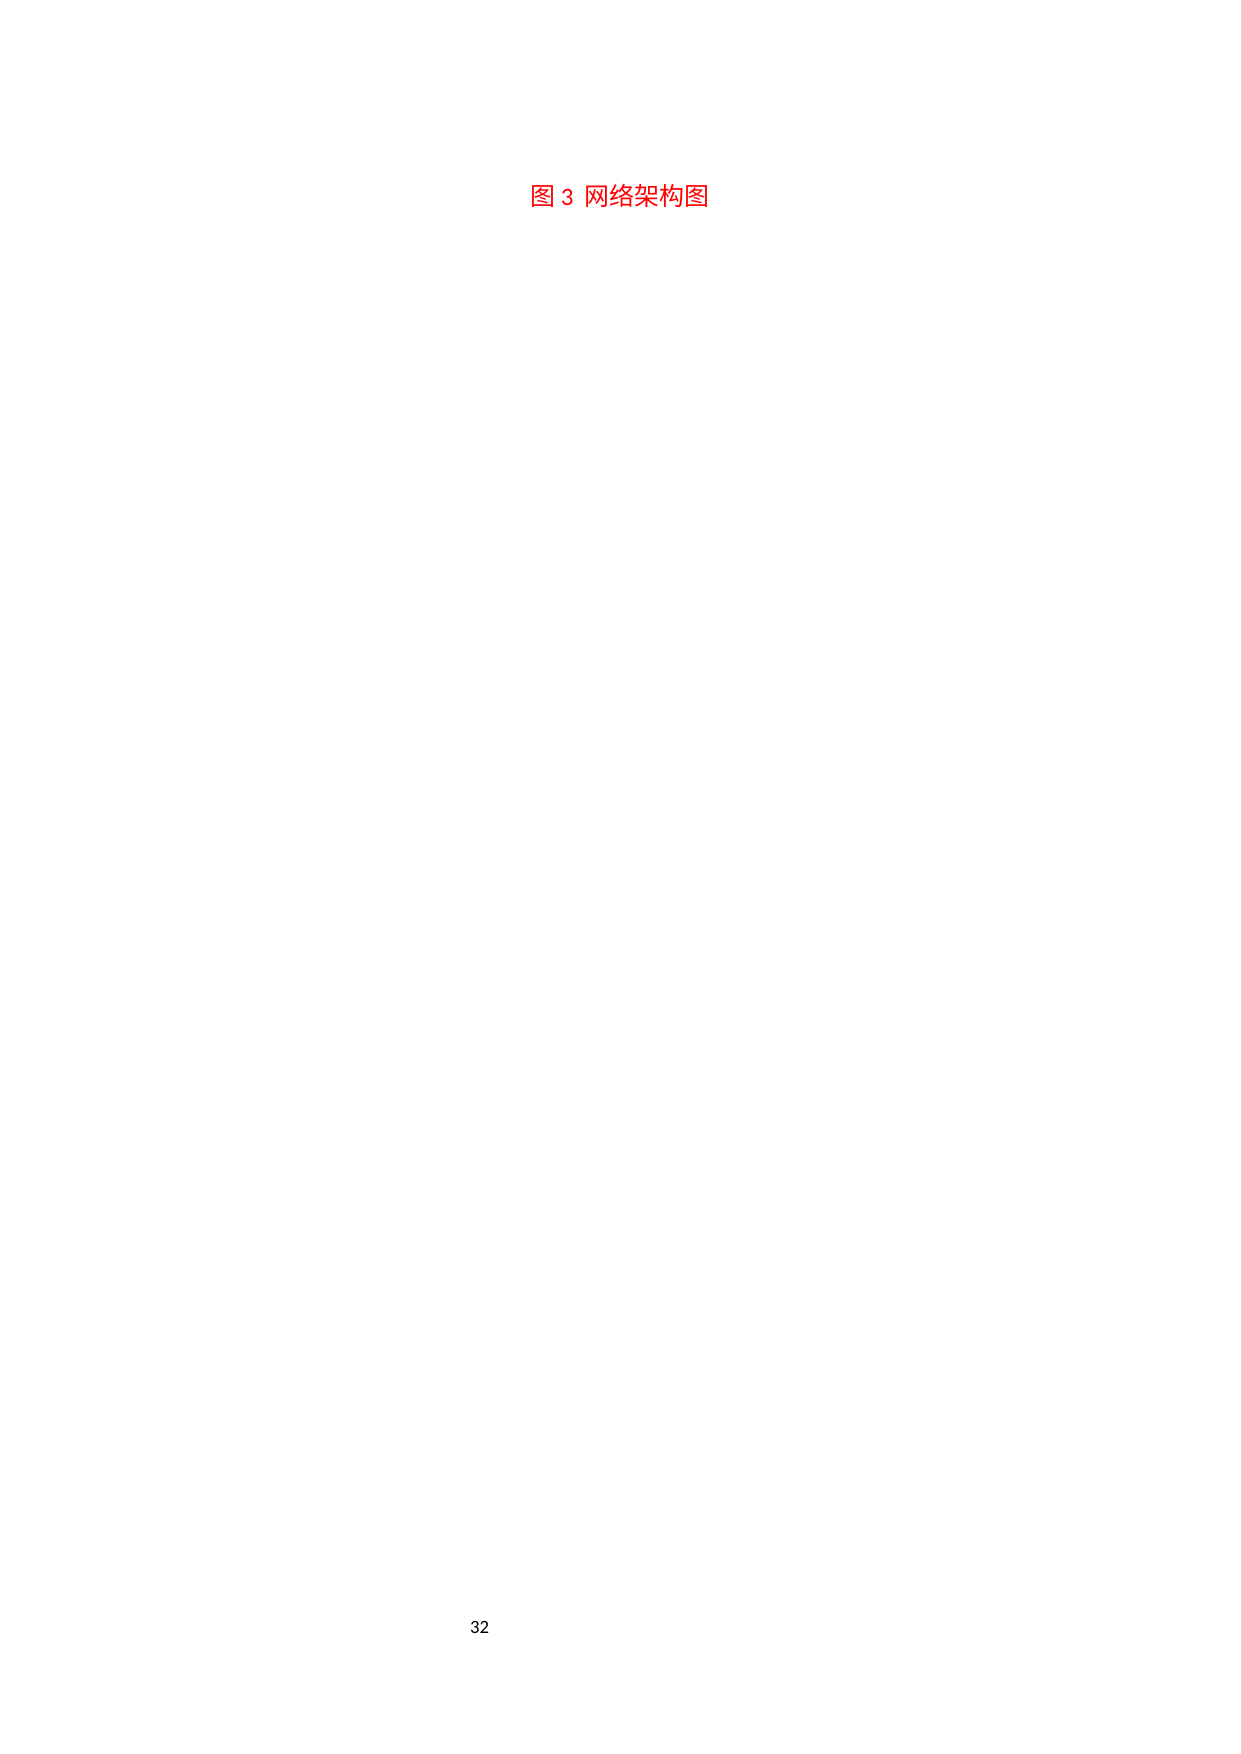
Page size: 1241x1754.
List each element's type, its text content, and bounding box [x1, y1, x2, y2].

text 图3 网络架构图 [187, 162, 1053, 227]
